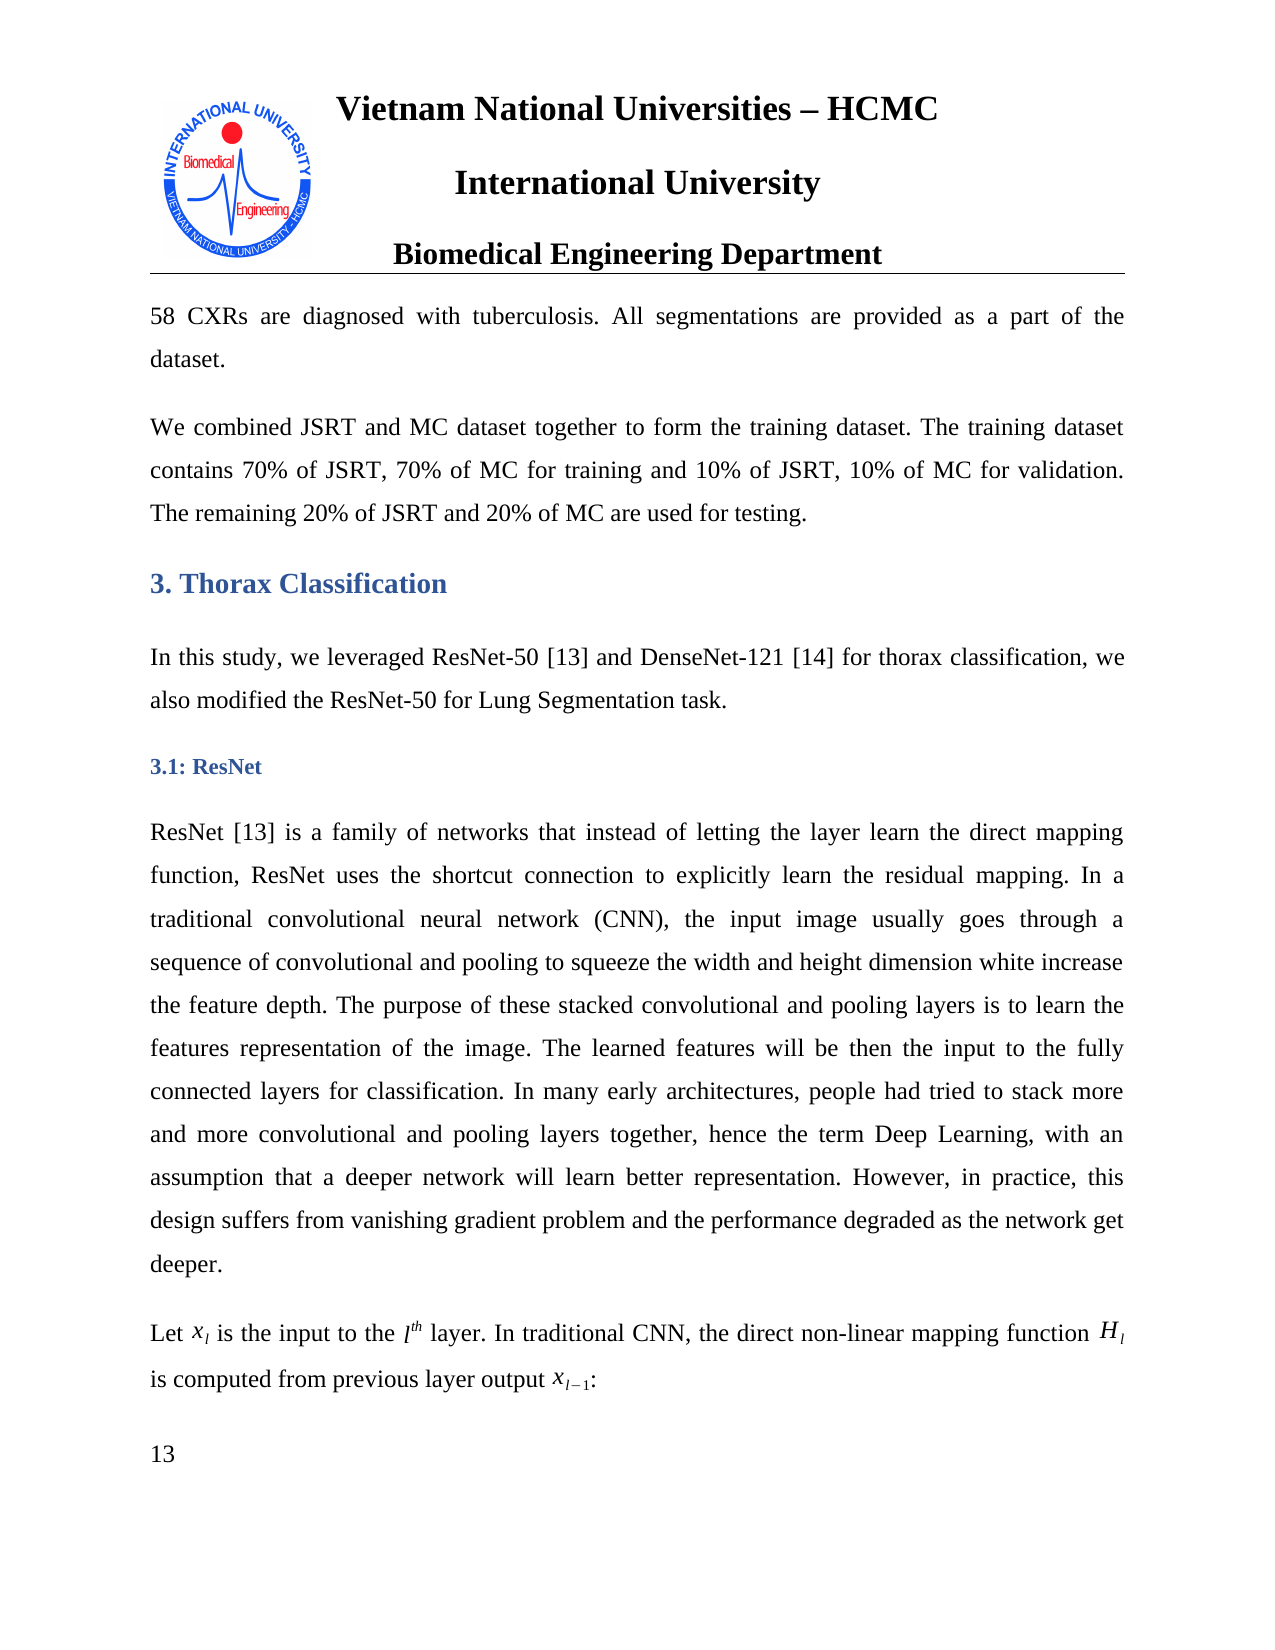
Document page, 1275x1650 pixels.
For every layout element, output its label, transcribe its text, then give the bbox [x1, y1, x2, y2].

text ResNet [13] is a family of networks that instead of letting the layer learn the direct mapping function, ResNet uses the shortcut connection to explicitly learn the residual mapping. In a traditional convolutional neural network (CNN), the input image usually goes through a sequence of convolutional and pooling to squeeze the width and height dimension white increase the feature depth. The purpose of these stacked convolutional and pooling layers is to learn the features representation of the image. The learned features will be then the input to the fully connected layers for classification. In many early architectures, people had tried to stack more and more convolutional and pooling layers together, hence the term Deep Learning, with an assumption that a deeper network will learn better representation. However, in practice, this design suffers from vanishing gradient problem and the performance degraded as the network get deeper. [150, 817, 1125, 1277]
subtitle ResNet [150, 753, 1125, 779]
text We combined JSRT and MC dataset together to form the training dataset. The training dataset contains 70% of JSRT, 70% of MC for training and 10% of JSRT, 10% of MC for validation. The remaining 20% of JSRT and 20% of MC are used for testing. [150, 412, 1125, 527]
text Let is the input to the layer. In traditional CNN, the direct non-linear mapping function is computed from previous layer output : [150, 1317, 1125, 1394]
picture [163, 101, 311, 258]
text In this study, we leveraged ResNet-50 [13] and DenseNet-121 [14] for thorax classification, we also modified the ResNet-50 for Lung Segmentation task. [150, 642, 1125, 714]
subtitle Thorax Classification [150, 566, 1125, 600]
